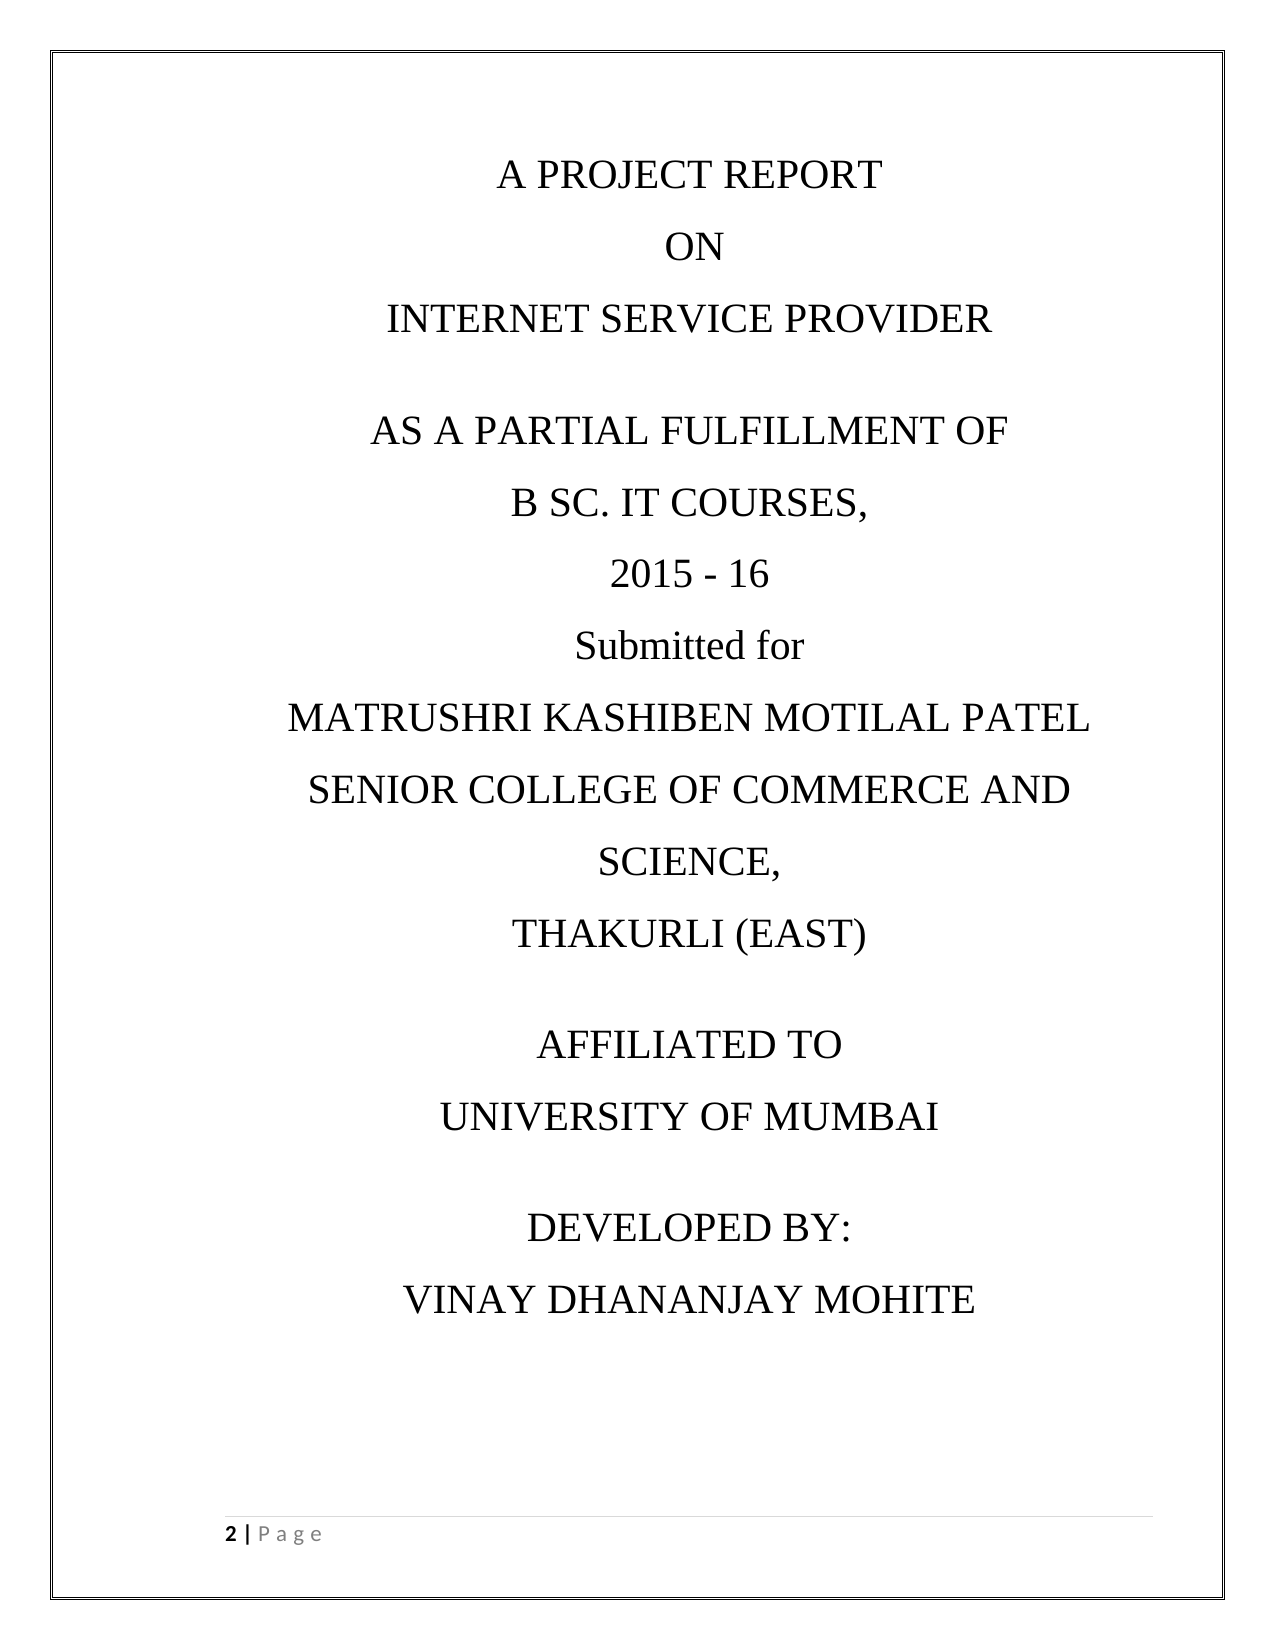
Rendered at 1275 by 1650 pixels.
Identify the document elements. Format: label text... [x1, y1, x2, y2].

text AS A PARTIAL FULFILLMENT OF [225, 405, 1153, 453]
text SENIOR COLLEGE OF COMMERCE AND SCIENCE, [225, 764, 1153, 884]
text 2015 - 16 [225, 549, 1153, 597]
text DEVELOPED BY: [225, 1203, 1153, 1251]
text A PROJECT REPORT [225, 150, 1153, 198]
text THAKURLI (EAST) [225, 908, 1153, 956]
text MATRUSHRI KASHIBEN MOTILAL PATEL [225, 693, 1153, 741]
text UNIVERSITY OF MUMBAI [225, 1091, 1153, 1139]
text B SC. IT COURSES, [225, 477, 1153, 525]
text INTERNET SERVICE PROVIDER [225, 294, 1153, 342]
text AFFILIATED TO [225, 1019, 1153, 1067]
text ON [225, 222, 1153, 270]
text Submitted for [225, 621, 1153, 669]
text VINAY DHANANJAY MOHITE [225, 1275, 1153, 1323]
